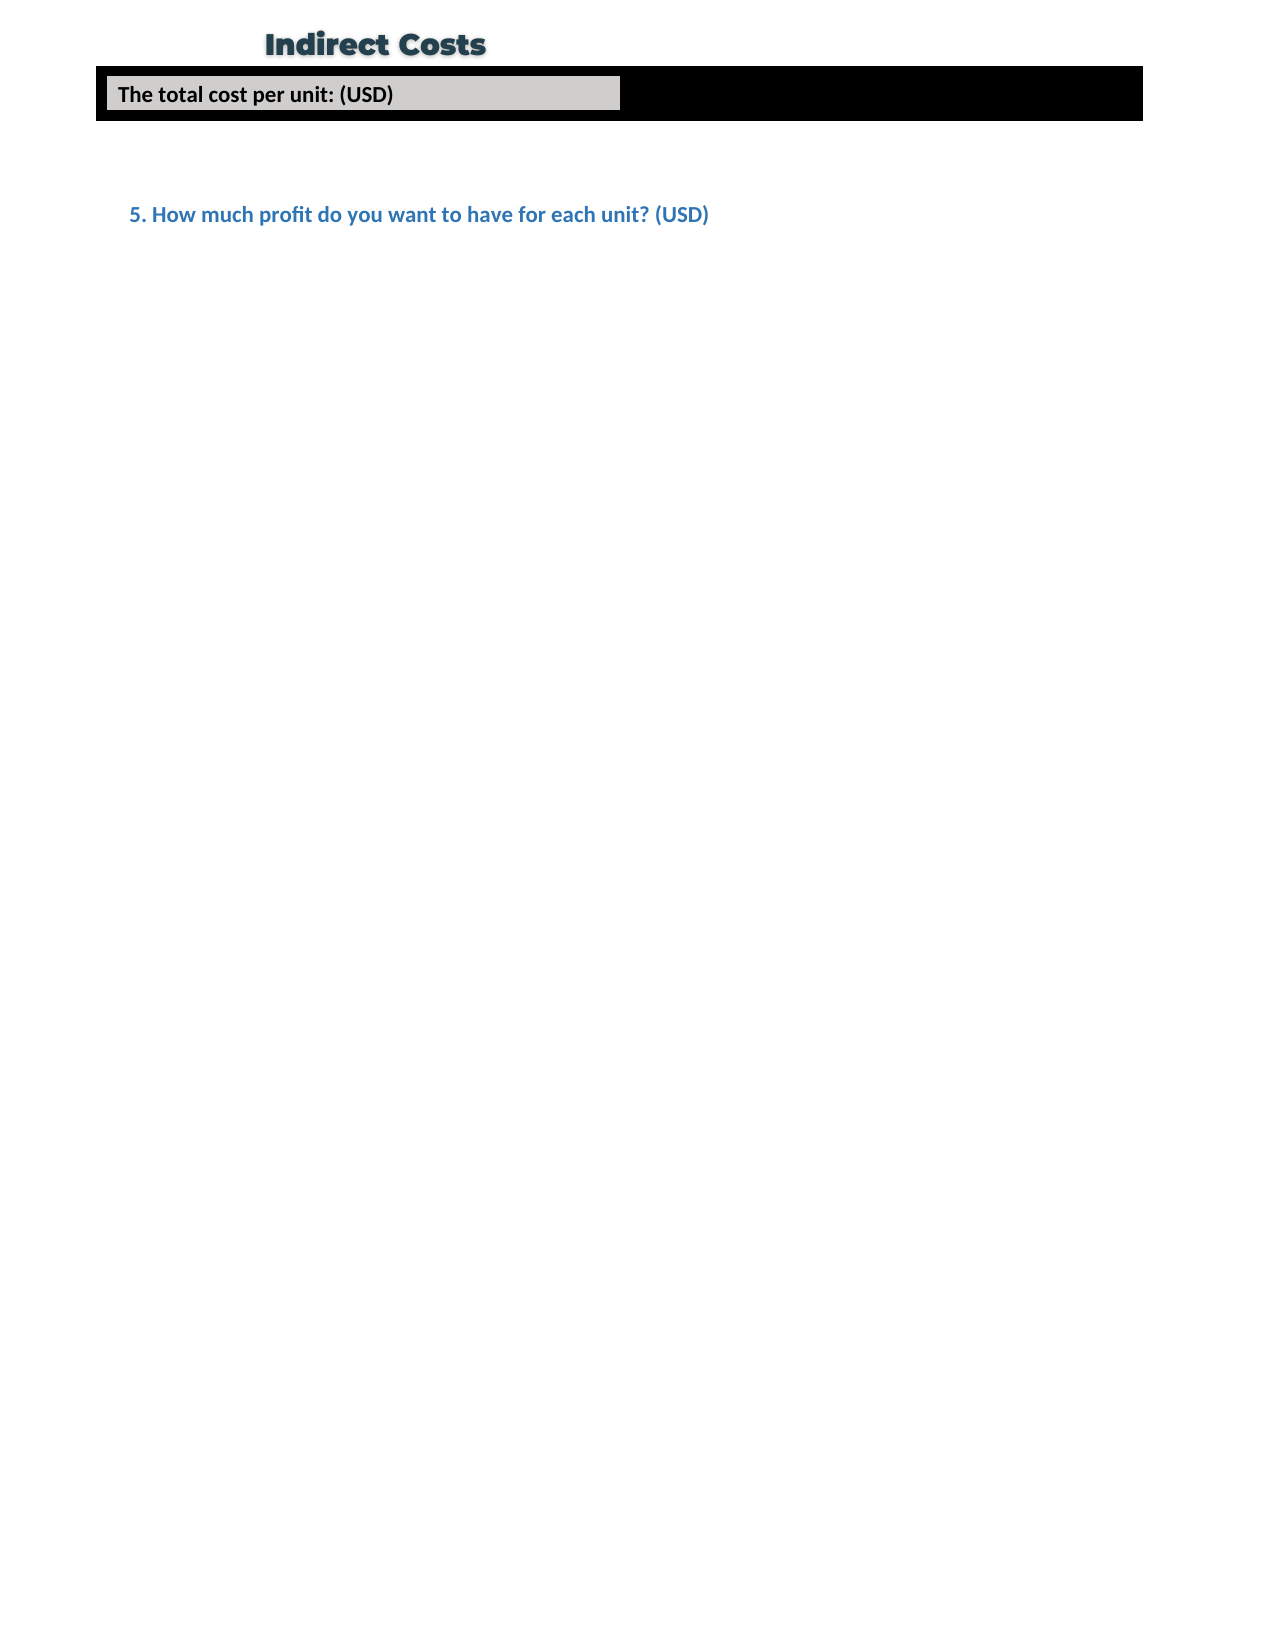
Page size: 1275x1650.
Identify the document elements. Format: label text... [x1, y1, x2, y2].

table_header 32.5 [620, 66, 1143, 121]
text 5. How much profit do you want to have for each unit? (USD) [129, 204, 805, 227]
picture [258, 21, 497, 66]
table_header [96, 66, 620, 121]
